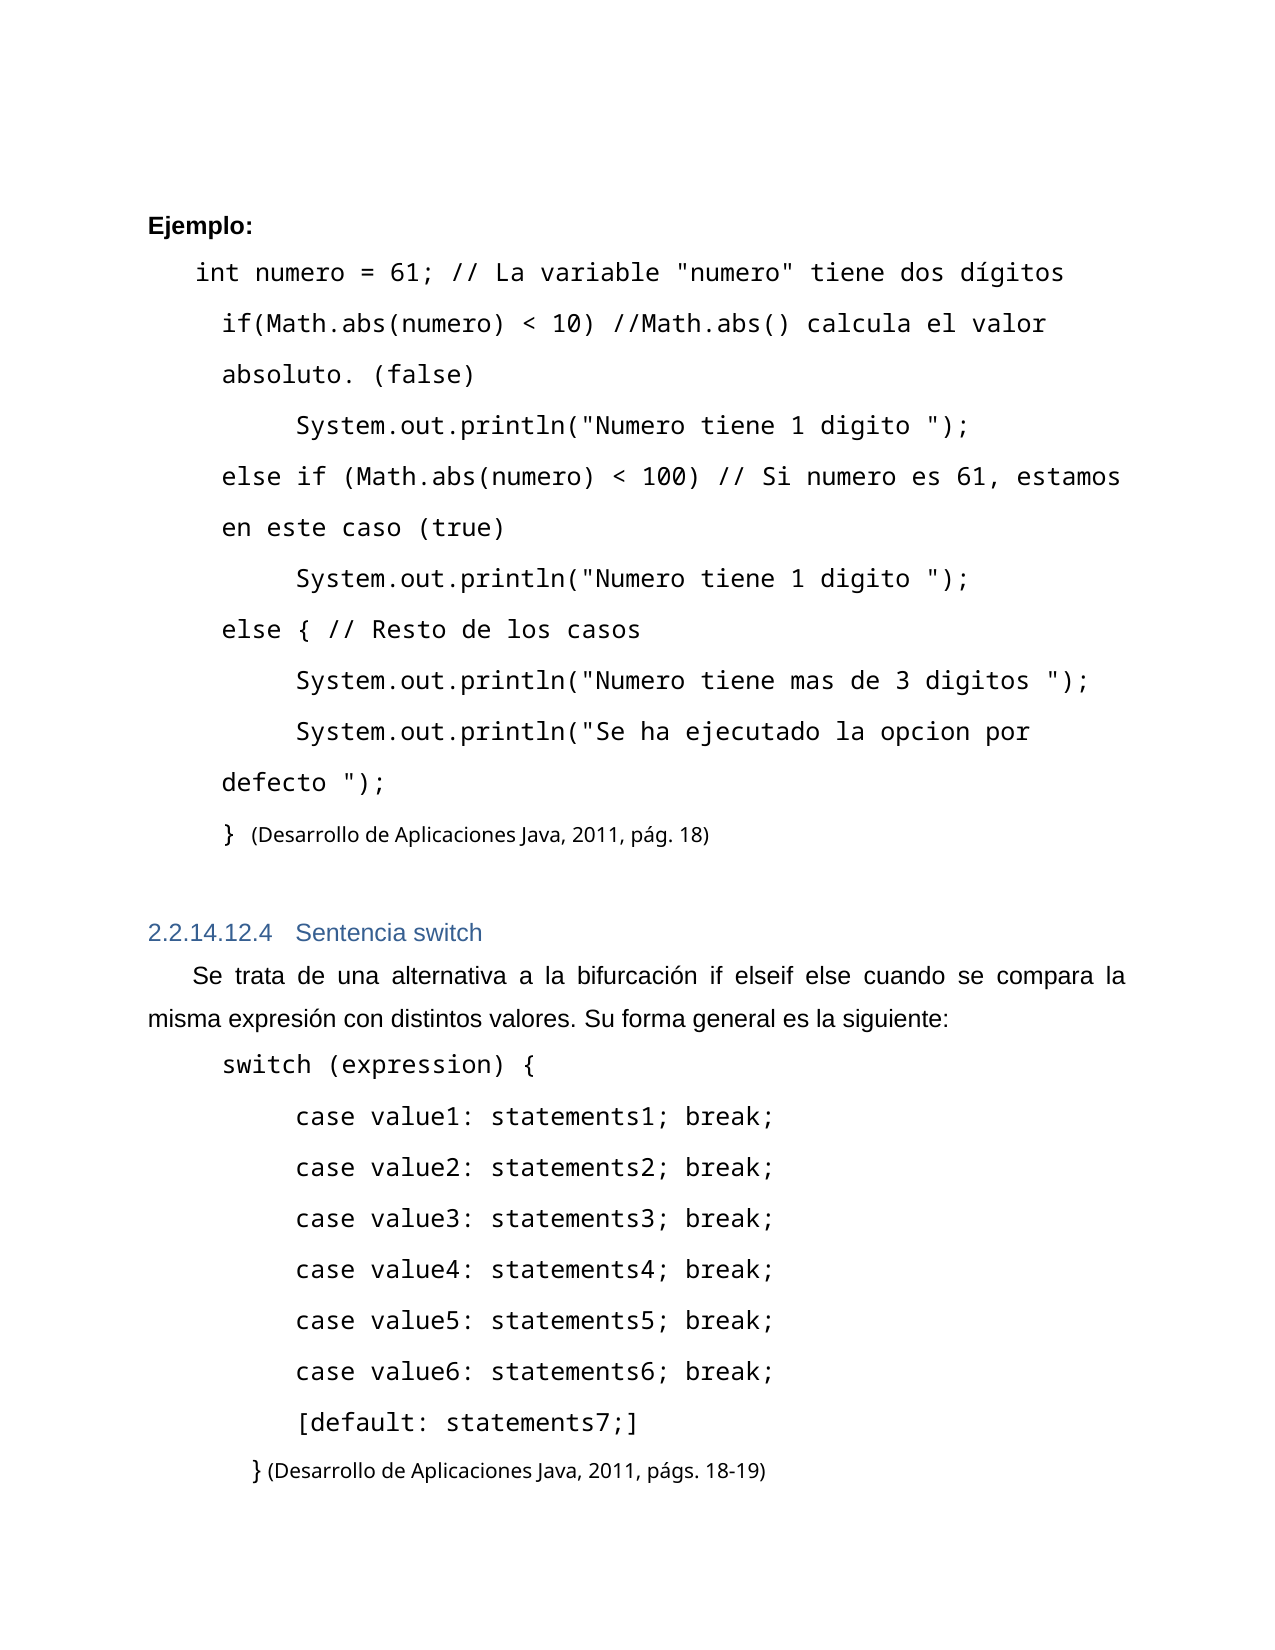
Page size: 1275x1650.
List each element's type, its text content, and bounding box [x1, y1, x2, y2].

text case value1: statements1; break; [295, 1098, 1127, 1132]
text else if (Math.abs(numero) < 100) // Si numero es 61, estamos en este caso (true) [221, 458, 1127, 543]
text if(Math.abs(numero) < 10) //Math.abs() calcula el valor absoluto. (false) [221, 305, 1127, 390]
text System.out.println("Numero tiene 1 digito "); [221, 561, 1127, 594]
text Se trata de una alternativa a la bifurcación if elseif else cuando se compara la misma expresión con distintos valores. Su forma general es la siguiente: [148, 961, 1127, 1033]
text int numero = 61; // La variable "numero" tiene dos dígitos [148, 254, 1127, 288]
text case value5: statements5; break; [295, 1302, 1127, 1336]
text System.out.println("Numero tiene mas de 3 digitos "); [221, 663, 1127, 697]
subtitle Sentencia switch [148, 918, 1127, 947]
text case value4: statements4; break; [295, 1251, 1127, 1285]
text case value2: statements2; break; [295, 1149, 1127, 1183]
text case value6: statements6; break; [295, 1353, 1127, 1387]
text switch (expression) { [221, 1047, 1127, 1081]
text else { // Resto de los casos [221, 612, 1127, 646]
text System.out.println("Numero tiene 1 digito "); [221, 407, 1127, 441]
text case value3: statements3; break; [295, 1200, 1127, 1234]
text [default: statements7;] [221, 1404, 1127, 1438]
text System.out.println("Se ha ejecutado la opcion por defecto "); [221, 714, 1127, 799]
text } [178, 1456, 1127, 1485]
text Ejemplo: [148, 211, 1127, 240]
text } [221, 816, 1127, 850]
